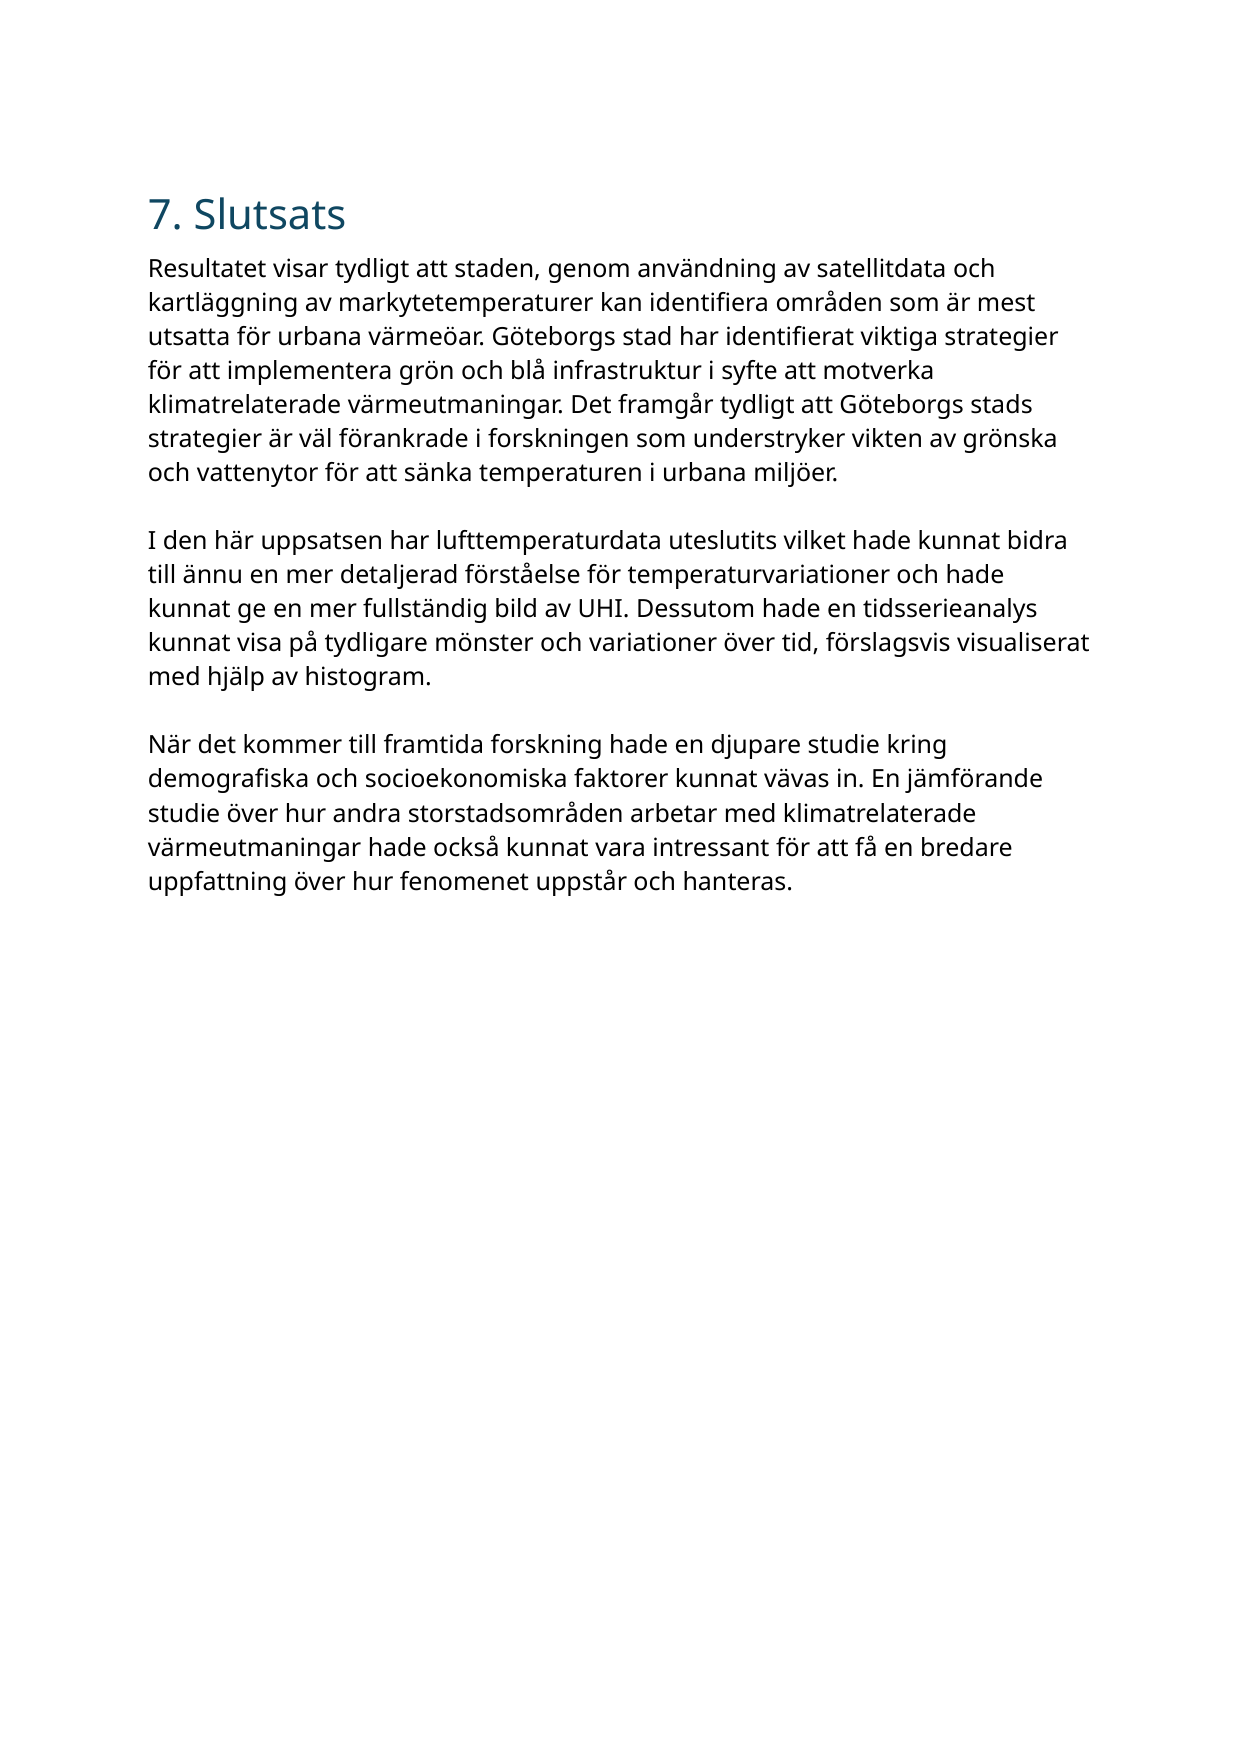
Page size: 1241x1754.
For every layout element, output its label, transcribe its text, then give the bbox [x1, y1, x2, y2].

subtitle 7. Slutsats [148, 185, 1093, 242]
text När det kommer till framtida forskning hade en djupare studie kring demografiska och socioekonomiska faktorer kunnat vävas in. En jämförande studie över hur andra storstadsområden arbetar med klimatrelaterade värmeutmaningar hade också kunnat vara intressant för att få en bredare uppfattning över hur fenomenet uppstår och hanteras. [148, 727, 1093, 897]
text I den här uppsatsen har lufttemperaturdata uteslutits vilket hade kunnat bidra till ännu en mer detaljerad förståelse för temperaturvariationer och hade kunnat ge en mer fullständig bild av UHI. Dessutom hade en tidsserieanalys kunnat visa på tydligare mönster och variationer över tid, förslagsvis visualiserat med hjälp av histogram. [148, 523, 1093, 693]
text Resultatet visar tydligt att staden, genom användning av satellitdata och kartläggning av markytetemperaturer kan identifiera områden som är mest utsatta för urbana värmeöar. Göteborgs stad har identifierat viktiga strategier för att implementera grön och blå infrastruktur i syfte att motverka klimatrelaterade värmeutmaningar. Det framgår tydligt att Göteborgs stads strategier är väl förankrade i forskningen som understryker vikten av grönska och vattenytor för att sänka temperaturen i urbana miljöer. [148, 250, 1093, 489]
